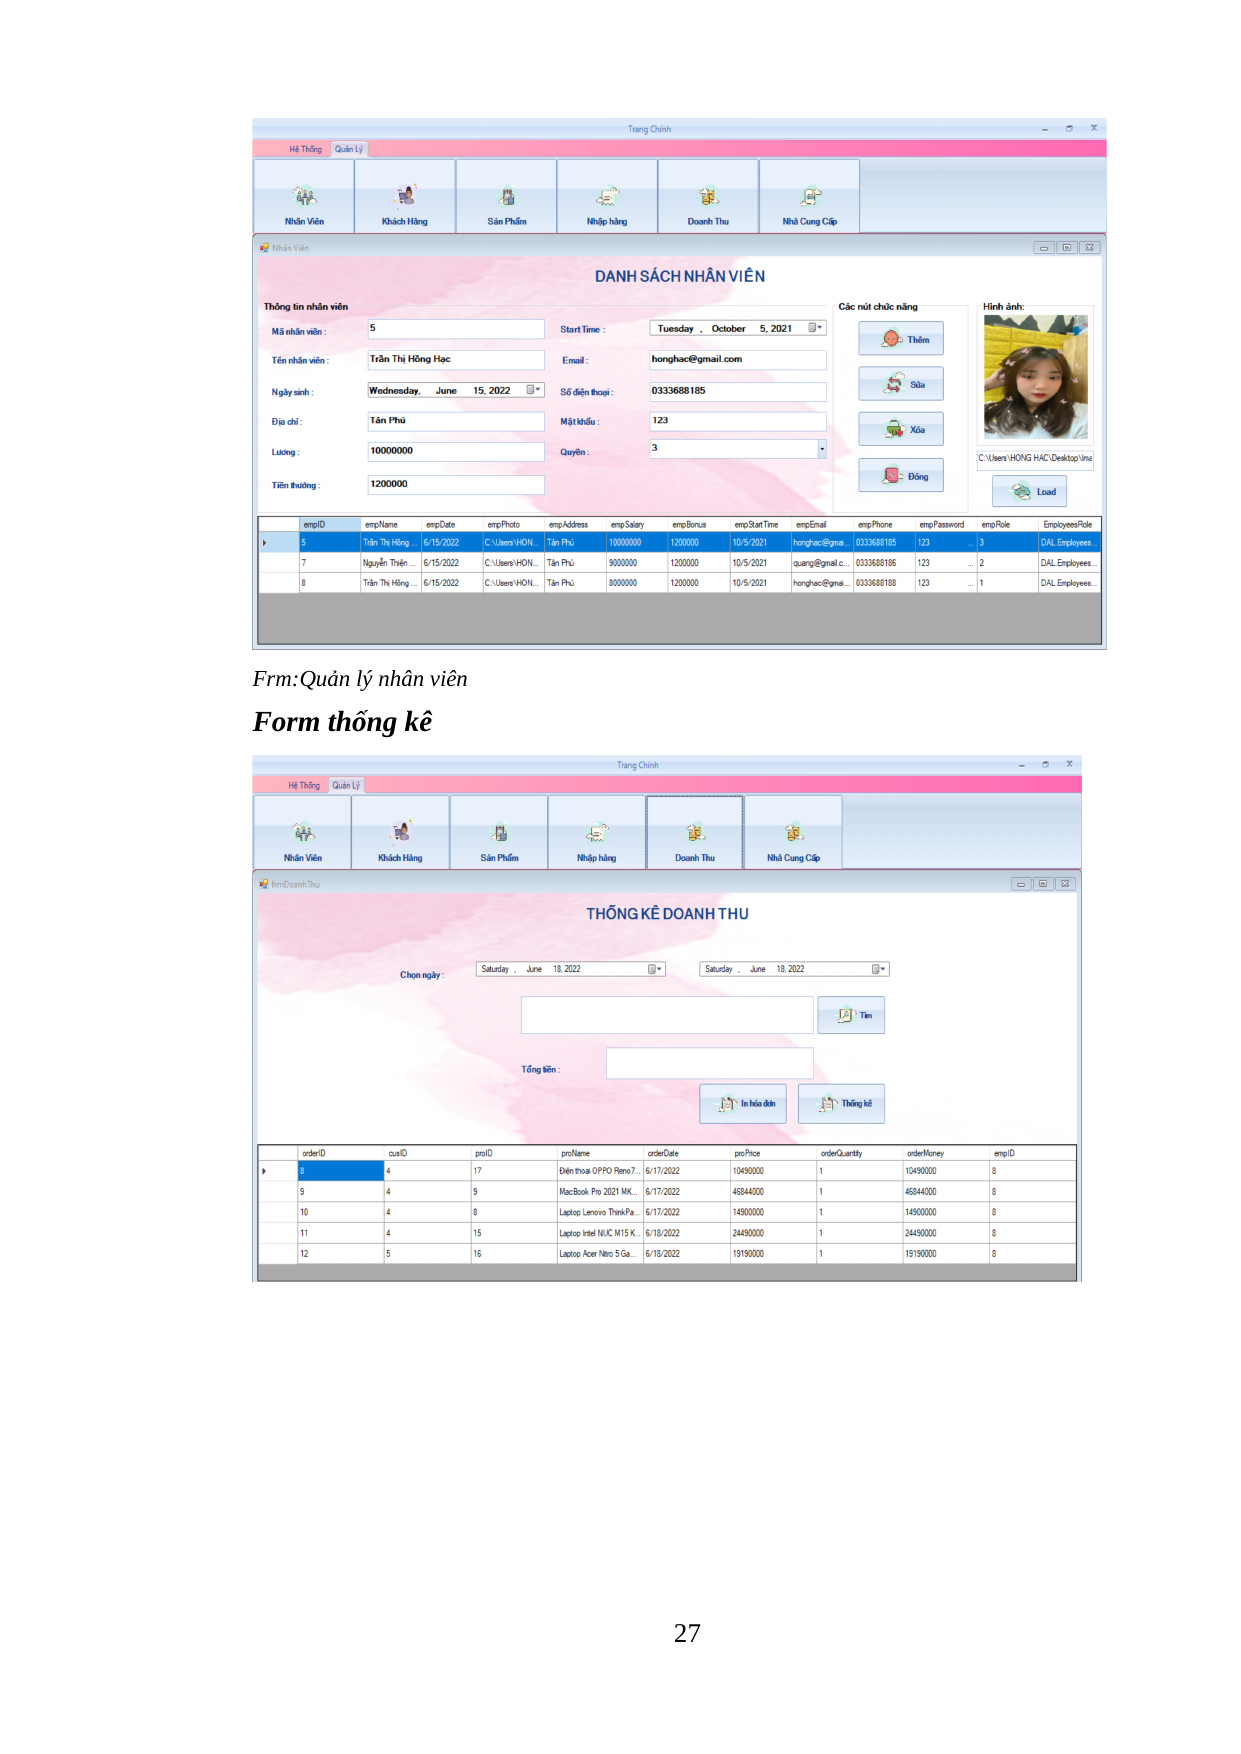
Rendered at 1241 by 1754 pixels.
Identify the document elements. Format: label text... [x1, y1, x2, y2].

text Form thống kê [252, 704, 1122, 738]
text Frm:Quản lý nhân viên [252, 665, 1122, 691]
picture [252, 755, 1082, 1282]
picture [252, 118, 1107, 650]
